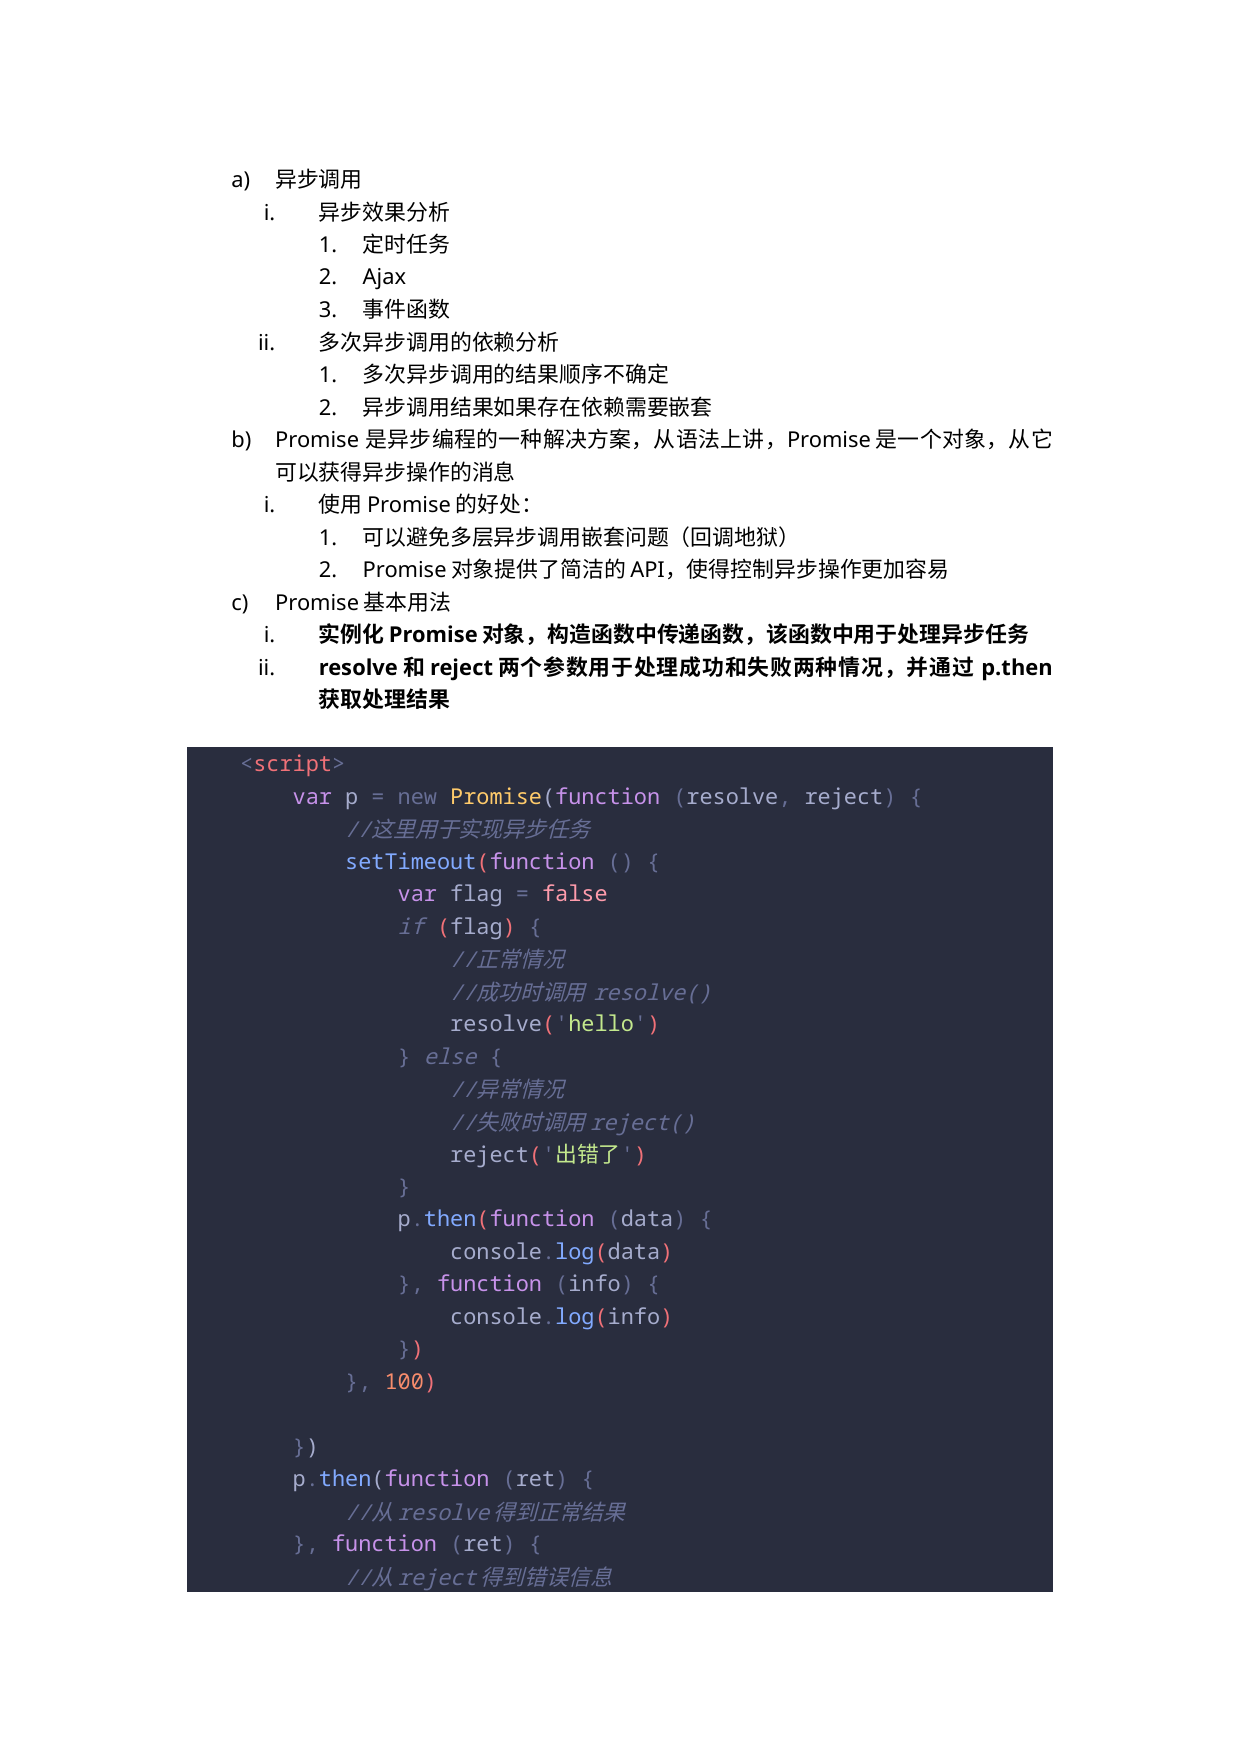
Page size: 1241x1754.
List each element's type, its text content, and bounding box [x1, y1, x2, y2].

text p.then(function (data) { [187, 1202, 1053, 1234]
text //正常情况 [187, 942, 1053, 974]
list 实例化Promise对象，构造函数中传递函数，该函数中用于处理异步任务 [275, 617, 1053, 649]
text if (flag) { [187, 909, 1053, 942]
text console.log(data) [187, 1234, 1053, 1267]
list Promise对象提供了简洁的API，使得控制异步操作更加容易 [319, 552, 1053, 584]
list Ajax [319, 259, 1053, 292]
text reject('出错了') [187, 1137, 1053, 1169]
list 定时任务 [319, 227, 1053, 259]
list Promise 是异步编程的一种解决方案，从语法上讲，Promise是一个对象，从它可以获得异步操作的消息 [231, 422, 1053, 487]
text }, 100) [187, 1364, 1053, 1397]
text var flag = false [187, 877, 1053, 909]
text } else { [187, 1039, 1053, 1072]
list 多次异步调用的结果顺序不确定 [319, 357, 1053, 389]
list 异步调用结果如果存在依赖需要嵌套 [319, 389, 1053, 422]
list Promise基本用法 [231, 584, 1053, 617]
text var p = new Promise(function (resolve, reject) { [187, 779, 1053, 812]
text //这里用于实现异步任务 [187, 812, 1053, 844]
list resolve和reject两个参数用于处理成功和失败两种情况，并通过p.then获取处理结果 [275, 649, 1053, 714]
list 多次异步调用的依赖分析 [275, 324, 1053, 357]
list 异步调用 [231, 162, 1053, 194]
text }) [187, 1332, 1053, 1364]
text //成功时调用 resolve() [187, 974, 1053, 1007]
text //异常情况 [187, 1072, 1053, 1104]
text console.log(info) [187, 1299, 1053, 1332]
text }) [187, 1429, 1053, 1462]
text }, function (info) { [187, 1267, 1053, 1299]
text //从reject得到错误信息 [187, 1559, 1053, 1592]
text resolve('hello') [187, 1007, 1053, 1039]
text <script> [187, 747, 1053, 779]
text } [187, 1169, 1053, 1202]
text //失败时调用reject() [187, 1104, 1053, 1137]
list 使用Promise的好处： [275, 487, 1053, 519]
list 异步效果分析 [275, 194, 1053, 227]
text p.then(function (ret) { [187, 1462, 1053, 1494]
list 可以避免多层异步调用嵌套问题（回调地狱） [319, 519, 1053, 552]
text }, function (ret) { [187, 1527, 1053, 1559]
list 事件函数 [319, 292, 1053, 324]
text //从resolve得到正常结果 [187, 1494, 1053, 1527]
text setTimeout(function () { [187, 844, 1053, 877]
